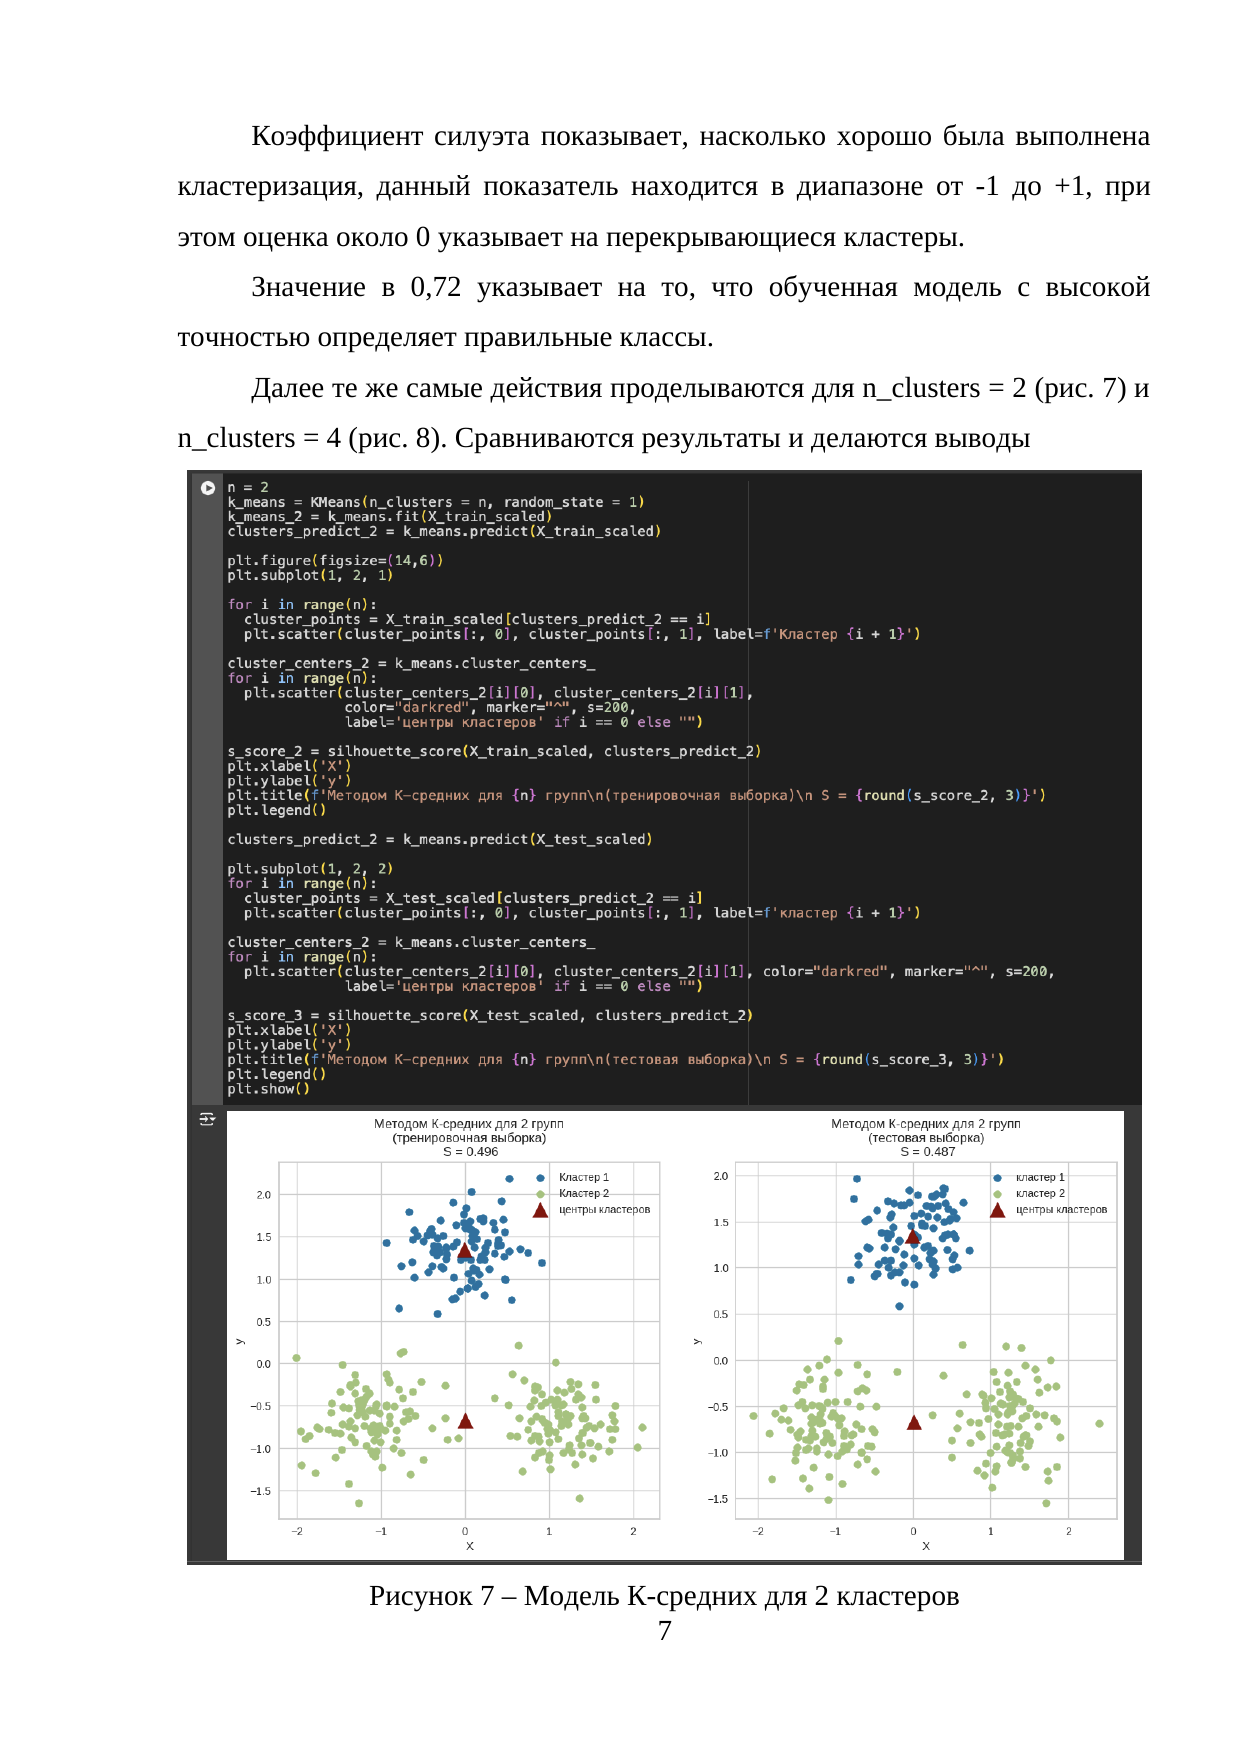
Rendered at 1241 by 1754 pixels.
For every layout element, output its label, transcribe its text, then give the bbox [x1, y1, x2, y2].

text Далее те же самые действия проделываются для n_clusters = 2 (рис. 7) и n_clusters = 4 (рис. 8). Сравниваются результаты и делаются выводы [177, 370, 1152, 453]
text Коэффициент силуэта показывает, насколько хорошо была выполнена кластеризация, данный показатель находится в диапазоне от -1 до +1, при этом оценка около 0 указывает на перекрывающиеся кластеры. [177, 118, 1152, 252]
text Значение в 0,72 указывает на то, что обученная модель с высокой точностью определяет правильные классы. [177, 269, 1152, 353]
picture [187, 470, 1142, 1565]
text Рисунок 7 – Модель К-средних для 2 кластеров [177, 1578, 1152, 1612]
